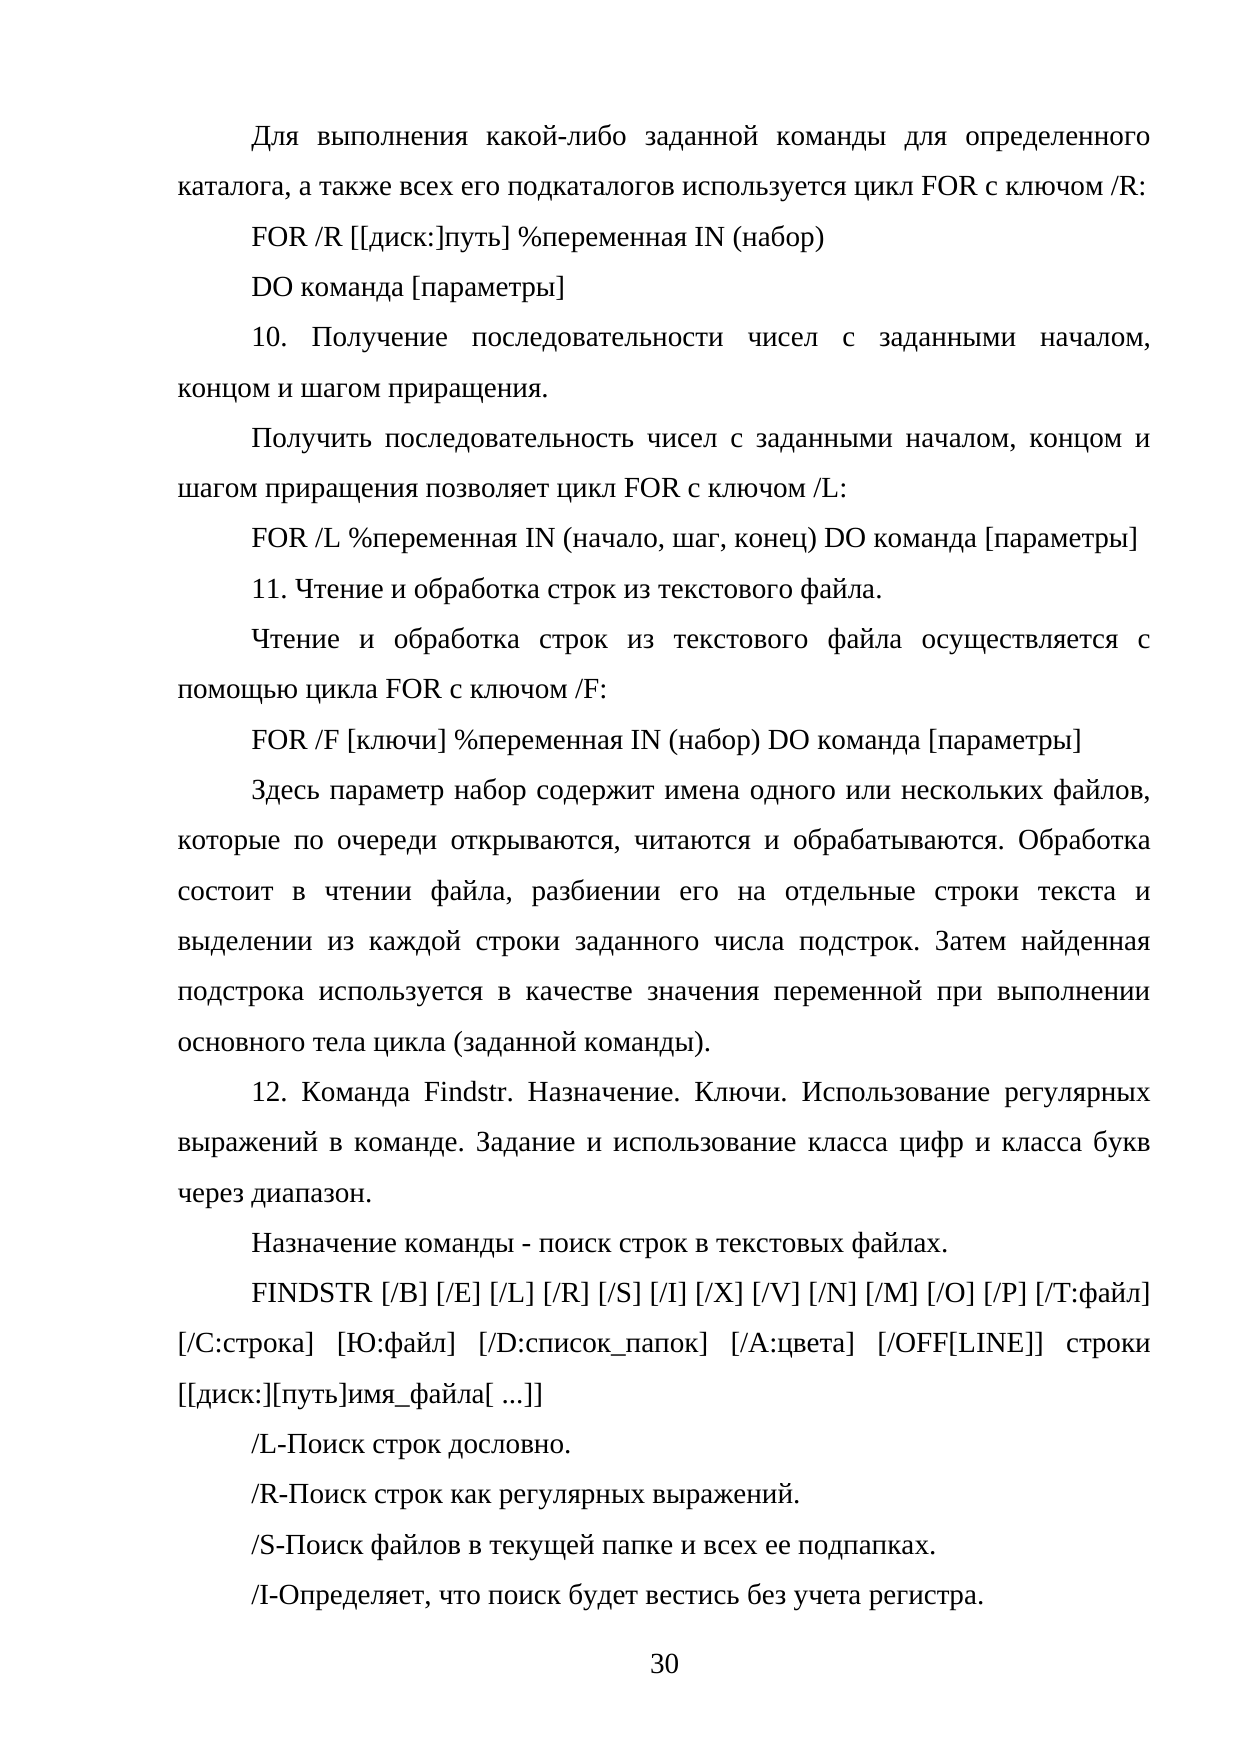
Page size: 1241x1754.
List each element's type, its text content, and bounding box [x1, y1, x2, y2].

text /S-Поиск файлов в текущей папке и всех ее подпапках. [177, 1527, 1152, 1560]
text 10. Получение последовательности чисел с заданными началом, концом и шагом приращения. [177, 319, 1152, 403]
text Получить последовательность чисел с заданными началом, концом и шагом приращения позволяет цикл FOR с ключом /L: [177, 420, 1152, 504]
text 12. Команда Findstr. Назначение. Ключи. Использование регулярных выражений в команде. Задание и использование класса цифр и класса букв через диапазон. [177, 1074, 1152, 1208]
text FOR /F [ключи] %переменная IN (набор) DO команда [параметры] [177, 722, 1152, 755]
text Для выполнения какой-либо заданной команды для определенного каталога, а также всех его подкаталогов используется цикл FOR с ключом /R: [177, 118, 1152, 202]
text Здесь параметр набор содержит имена одного или нескольких файлов, которые по очереди открываются, читаются и обрабатываются. Обработка состоит в чтении файла, разбиении его на отдельные строки текста и выделении из каждой строки заданного числа подстрок. Затем найденная подстрока используется в качестве значения переменной при выполнении основного тела цикла (заданной команды). [177, 772, 1152, 1057]
text FOR /R [[диск:]путь] %переменная IN (набор) [177, 219, 1152, 252]
text FINDSTR [/B] [/E] [/L] [/R] [/S] [/I] [/X] [/V] [/N] [/M] [/O] [/P] [/Т:файл] [/C:строка] [Ю:файл] [/D:список_папок] [/A:цвета] [/OFF[LINE]] строки [[диск:][путь]имя_файла[ ...]] [177, 1275, 1152, 1409]
text FOR /L %переменная IN (начало, шаг, конец) DO команда [параметры] [177, 521, 1152, 554]
text /R-Поиск строк как регулярных выражений. [177, 1477, 1152, 1510]
text 11. Чтение и обработка строк из текстового файла. [177, 571, 1152, 604]
text DO команда [параметры] [177, 269, 1152, 303]
text /I-Определяет, что поиск будет вестись без учета регистра. [177, 1577, 1152, 1611]
text /L-Поиск строк дословно. [177, 1426, 1152, 1460]
text Чтение и обработка строк из текстового файла осуществляется с помощью цикла FOR с ключом /F: [177, 621, 1152, 705]
text Назначение команды - поиск строк в текстовых файлах. [177, 1225, 1152, 1258]
